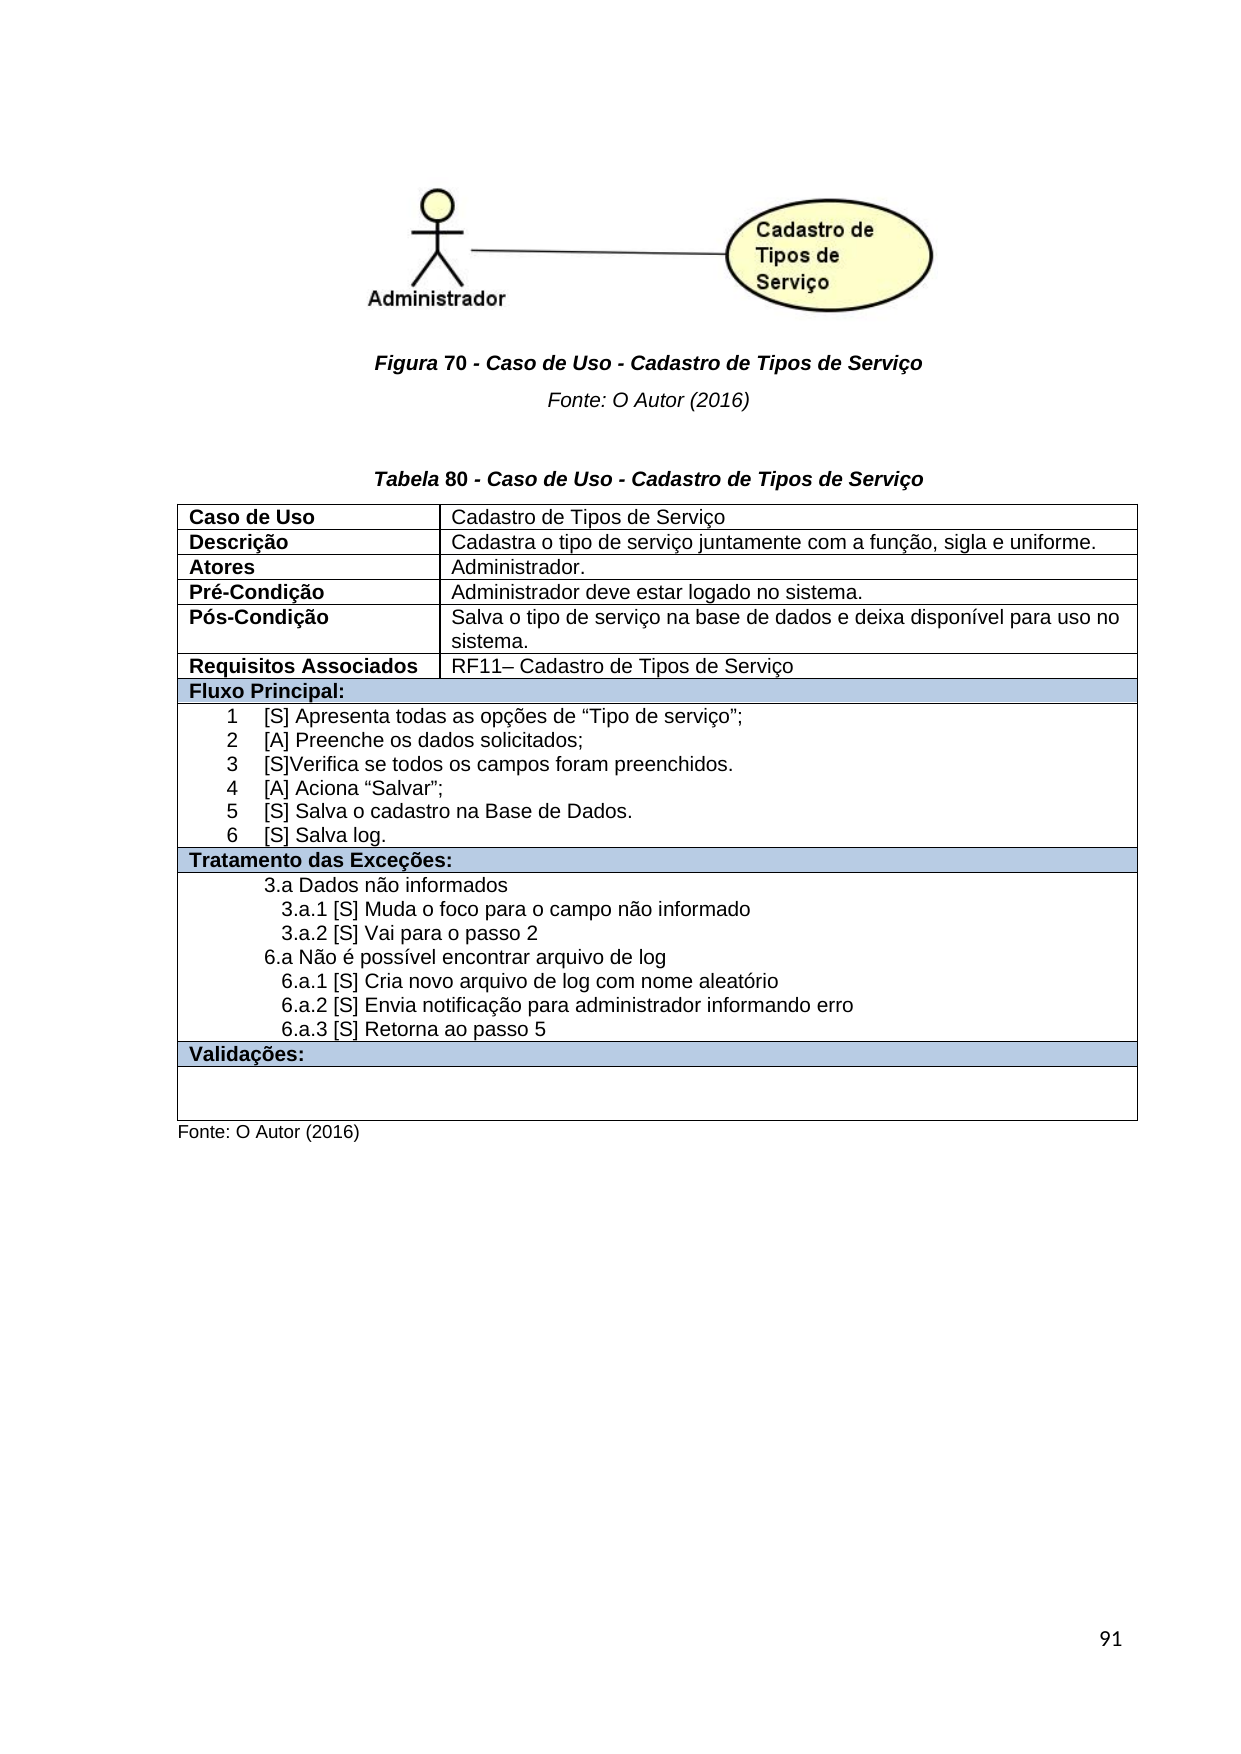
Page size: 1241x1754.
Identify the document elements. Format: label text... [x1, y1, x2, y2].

picture [361, 177, 939, 335]
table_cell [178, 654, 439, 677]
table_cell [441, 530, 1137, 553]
text Fonte: O Autor (2016) [177, 387, 1122, 411]
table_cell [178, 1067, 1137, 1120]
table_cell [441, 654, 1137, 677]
text Figura 70 - Caso de Uso - Cadastro de Tipos de Serviço [177, 351, 1122, 375]
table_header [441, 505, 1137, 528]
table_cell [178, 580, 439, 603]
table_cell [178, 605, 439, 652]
text Tabela 80 - Caso de Uso - Cadastro de Tipos de Serviço [177, 467, 1122, 491]
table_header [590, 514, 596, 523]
text Fonte: O Autor (2016) [177, 1121, 1157, 1142]
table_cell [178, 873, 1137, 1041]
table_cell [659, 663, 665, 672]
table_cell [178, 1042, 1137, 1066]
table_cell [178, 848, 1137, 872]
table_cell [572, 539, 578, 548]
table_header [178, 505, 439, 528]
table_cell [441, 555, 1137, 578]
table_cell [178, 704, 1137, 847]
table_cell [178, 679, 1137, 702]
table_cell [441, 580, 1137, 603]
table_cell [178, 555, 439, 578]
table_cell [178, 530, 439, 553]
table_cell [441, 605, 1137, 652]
